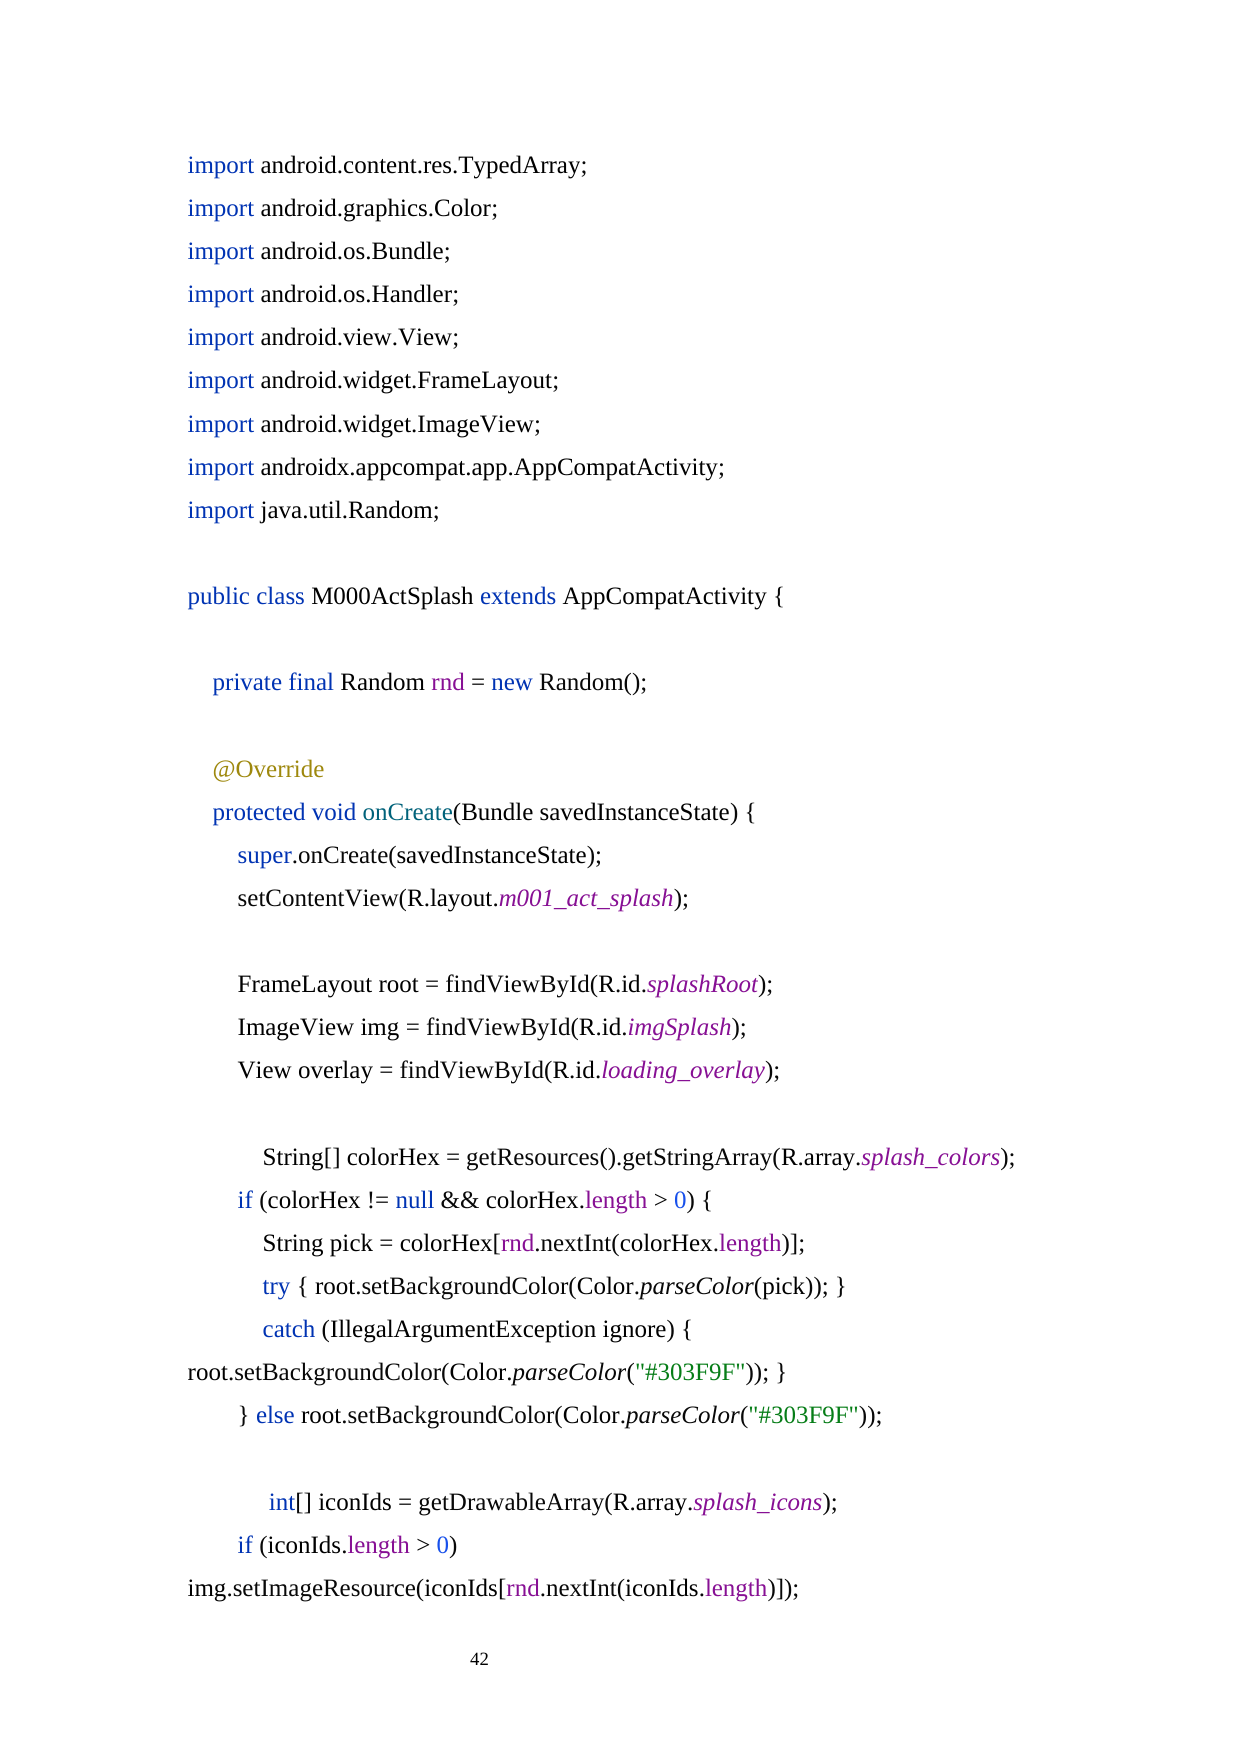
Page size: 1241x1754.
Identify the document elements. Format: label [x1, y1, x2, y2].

text [187, 150, 1053, 1602]
